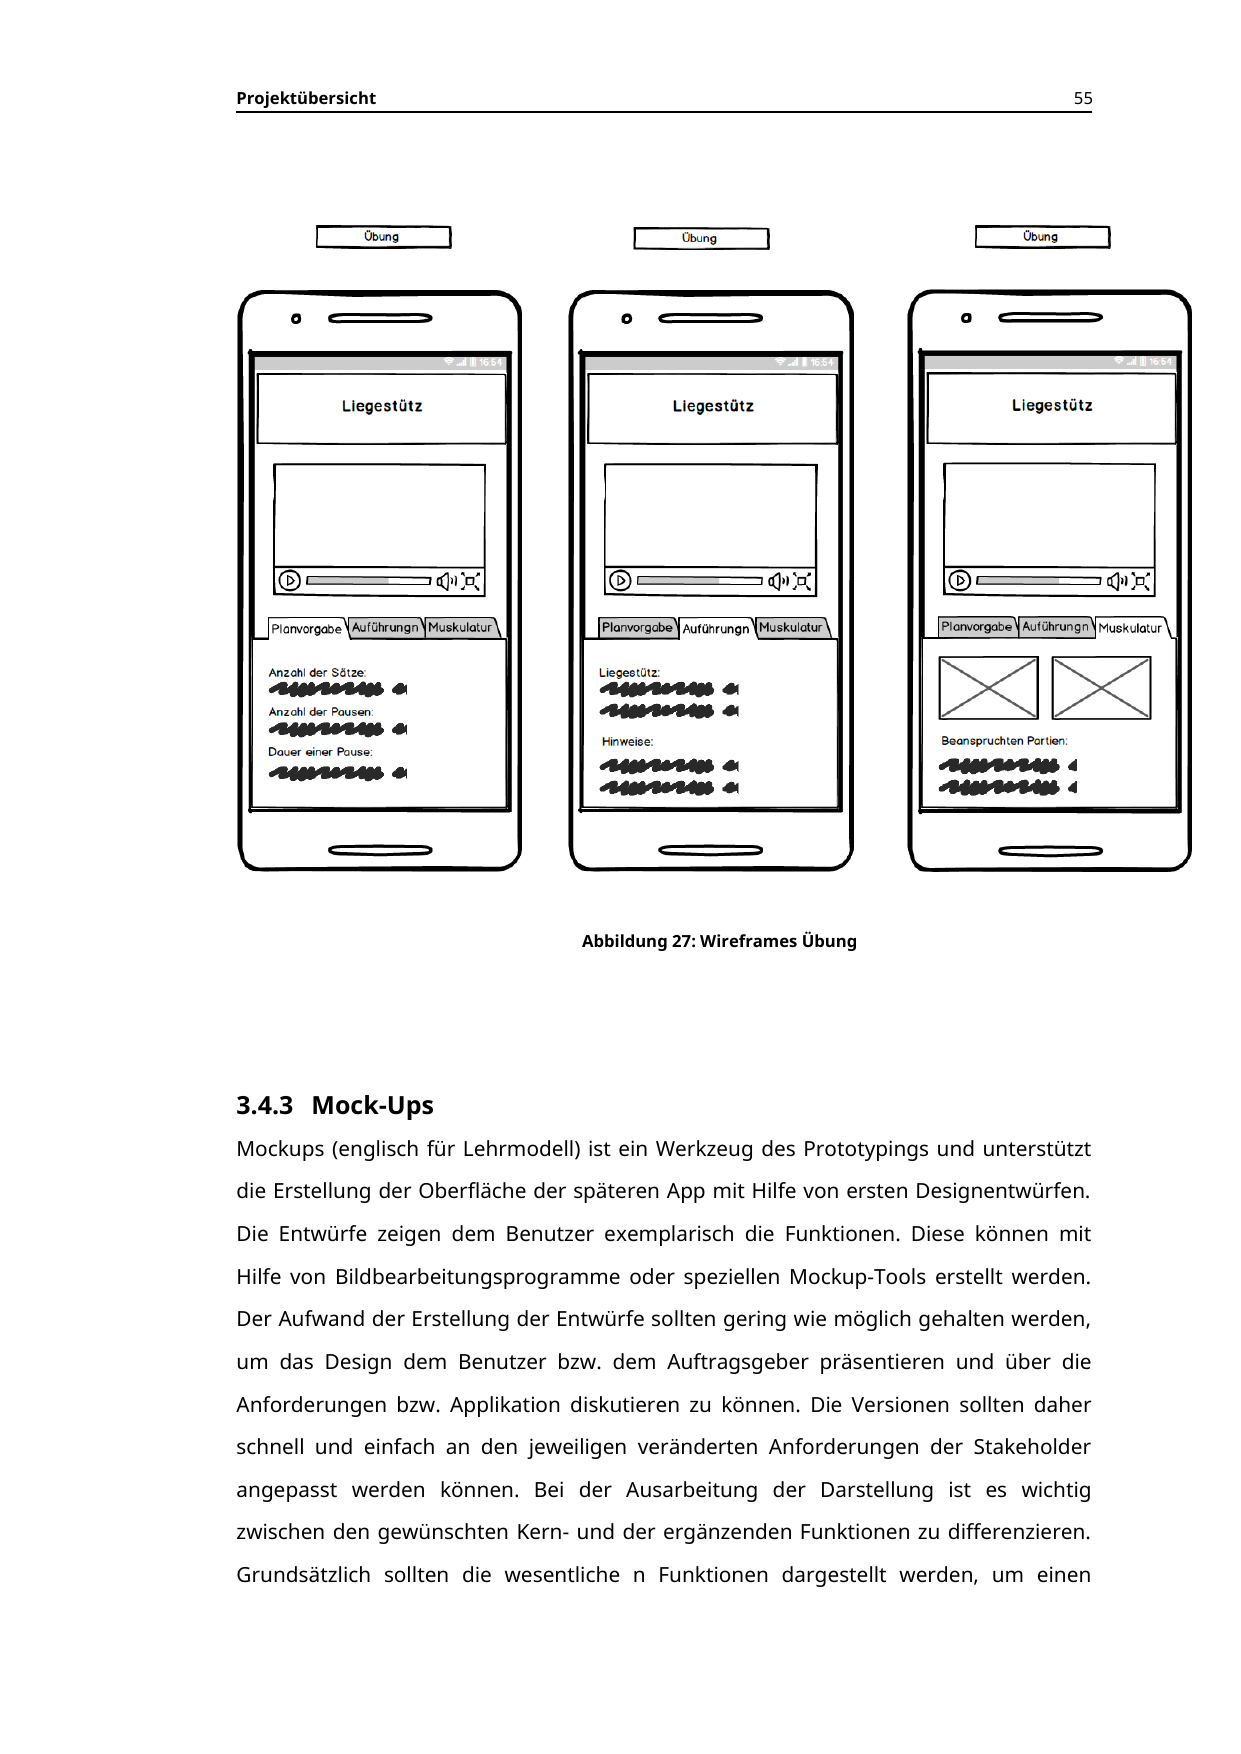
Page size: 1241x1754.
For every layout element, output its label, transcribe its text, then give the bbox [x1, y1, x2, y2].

picture [236, 225, 1192, 872]
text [236, 1134, 1092, 1588]
subtitle Mock-Ups [236, 1087, 1092, 1122]
